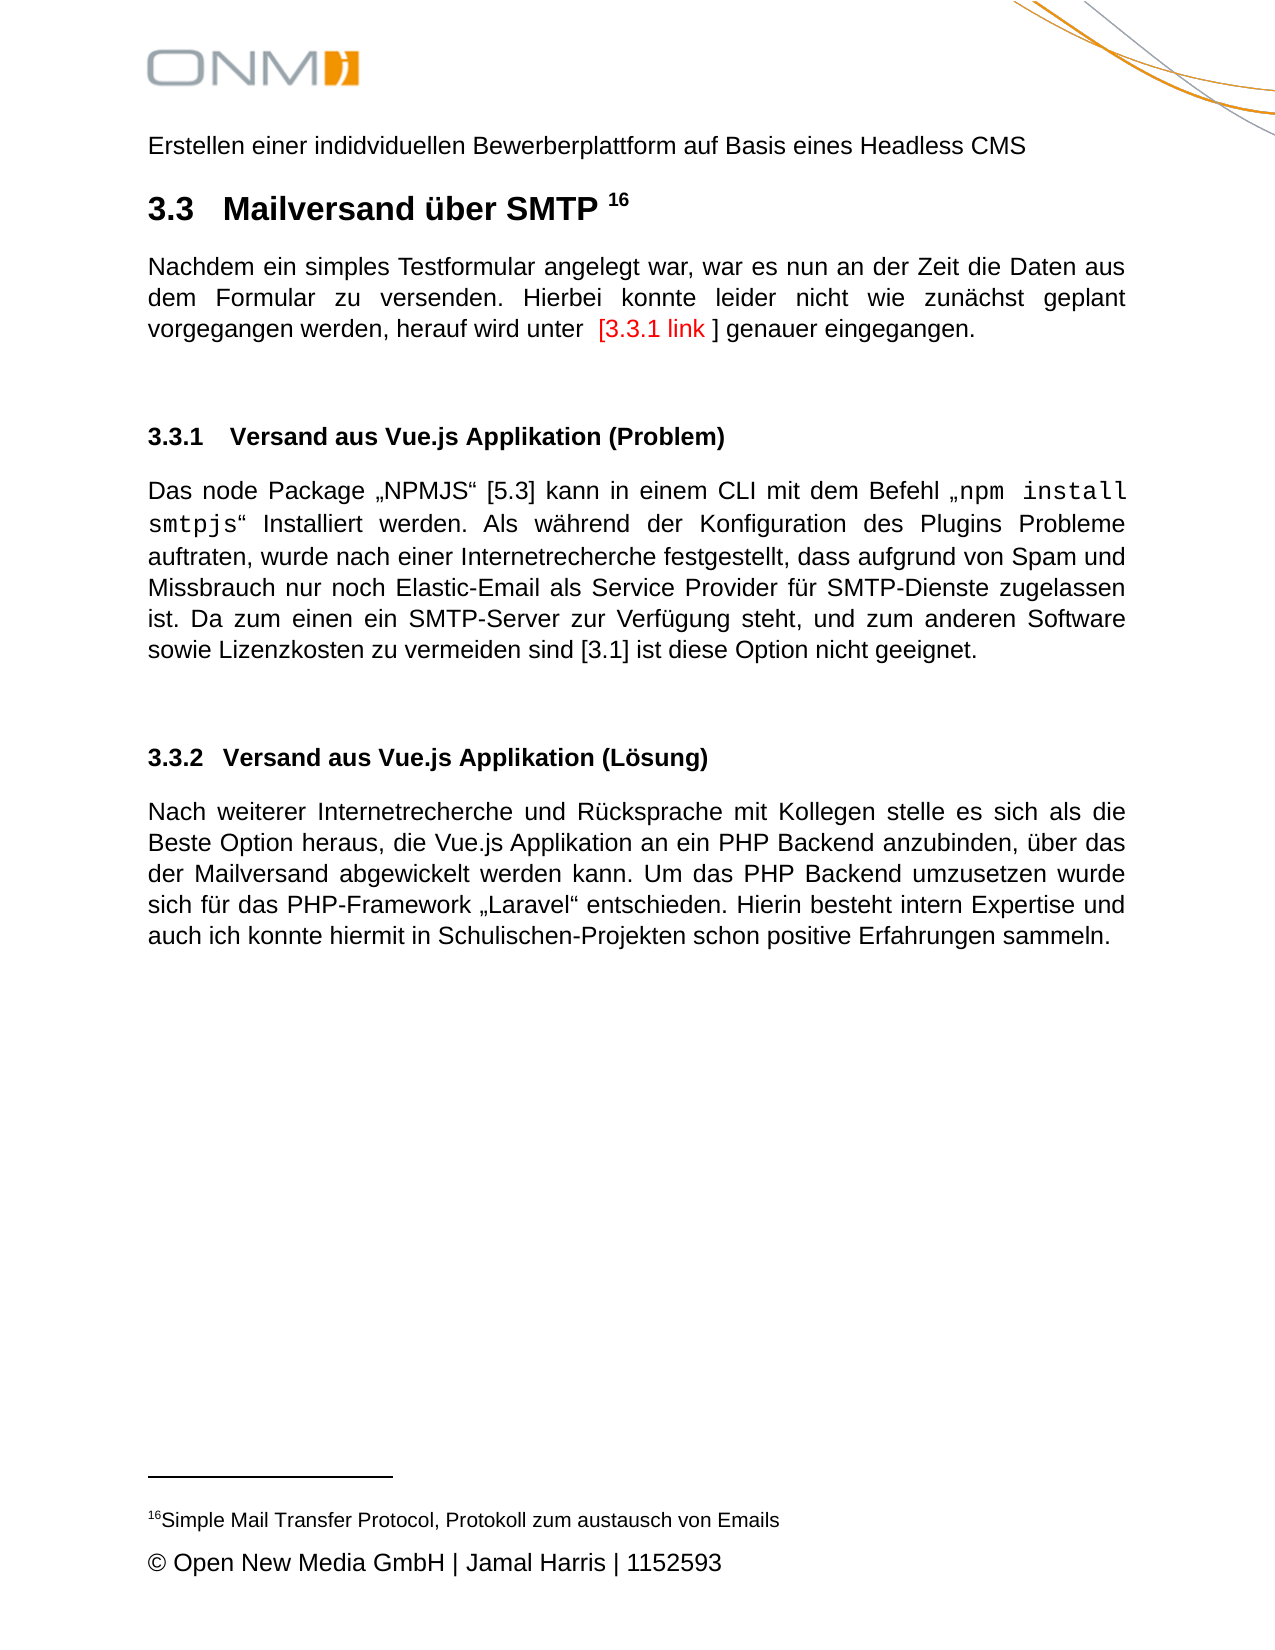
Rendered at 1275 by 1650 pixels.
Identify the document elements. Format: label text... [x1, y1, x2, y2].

subtitle Mailversand über SMTP [148, 189, 1127, 227]
text Nachdem ein simples Testformular angelegt war, war es nun an der Zeit die Daten aus dem Formular zu versenden. Hierbei konnte leider nicht wie zunächst geplant vorgegangen werden, herauf wird unter [3.3.1 link ] genauer eingegangen. [148, 252, 1127, 343]
picture [116, 0, 413, 104]
text Das node Package „NPMJS“ [5.3] kann in einem CLI mit dem Befehl „npm install smtpjs“ Installiert werden. Als während der Konfiguration des Plugins Probleme auftraten, wurde nach einer Internetrecherche festgestellt, dass aufgrund von Spam und Missbrauch nur noch Elastic-Email als Service Provider für SMTP-Dienste zugelassen ist. Da zum einen ein SMTP-Server zur Verfügung steht, und zum anderen Software sowie Lizenzkosten zu vermeiden sind [3.1] ist diese Option nicht geeignet. [148, 476, 1127, 664]
subtitle Versand aus Vue.js Applikation (Problem) [148, 422, 1127, 451]
subtitle Versand aus Vue.js Applikation (Lösung) [148, 743, 1127, 772]
picture [1000, 1, 1275, 147]
text Nach weiterer Internetrecherche und Rücksprache mit Kollegen stelle es sich als die Beste Option heraus, die Vue.js Applikation an ein PHP Backend anzubinden, über das der Mailversand abgewickelt werden kann. Um das PHP Backend umzusetzen wurde sich für das PHP-Framework „Laravel“ entschieden. Hierin besteht intern Expertise und auch ich konnte hiermit in Schulischen-Projekten schon positive Erfahrungen sammeln. [148, 797, 1127, 950]
